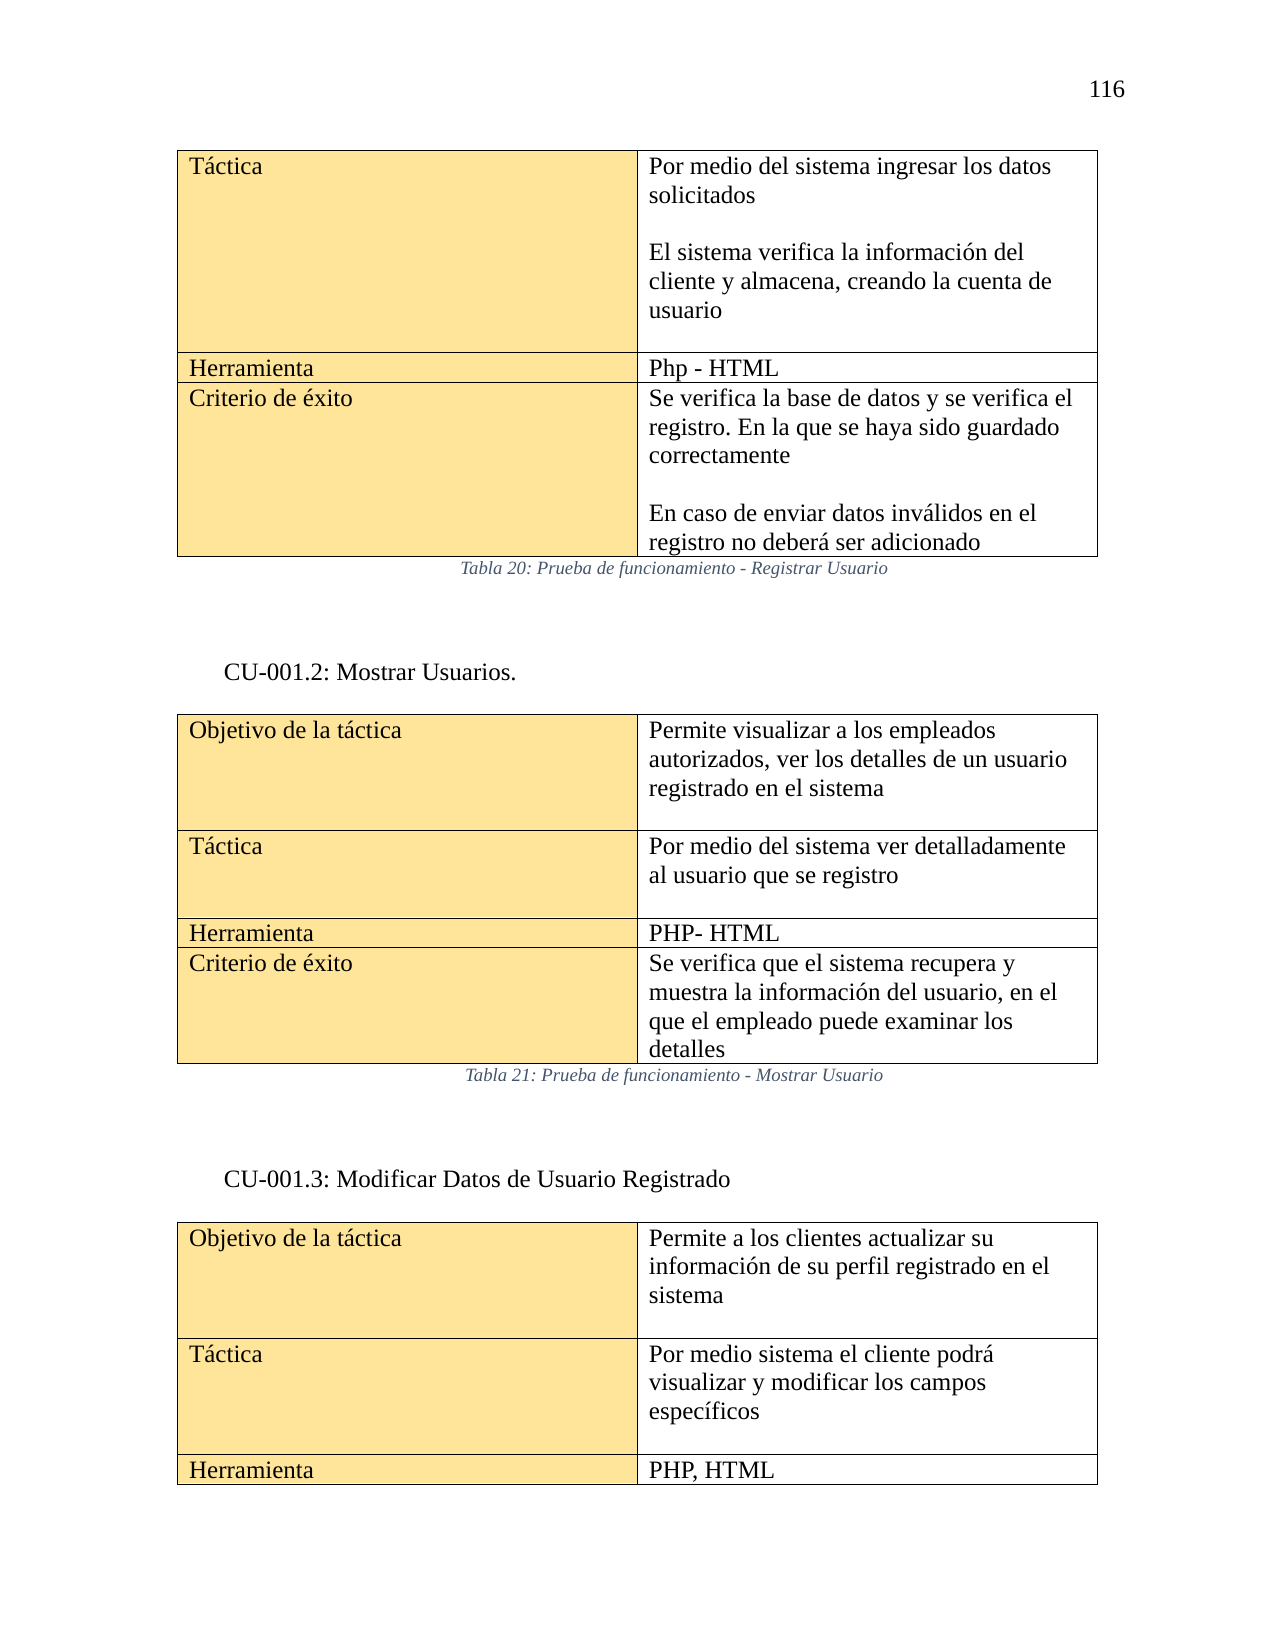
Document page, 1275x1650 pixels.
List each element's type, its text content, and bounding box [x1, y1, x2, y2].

table_cell Táctica [178, 151, 637, 352]
table_cell PHP, HTML [638, 1455, 1097, 1483]
table_cell Se verifica la base de datos y se verifica el registro. En la que se haya sido guardado correctamente En caso de enviar datos inválidos en el registro no deberá ser adicionado [638, 383, 1097, 556]
table_cell Por medio sistema el cliente podrá visualizar y modificar los campos específicos [638, 1339, 1097, 1454]
table_header Permite visualizar a los empleados autorizados, ver los detalles de un usuario registrado en el sistema [638, 715, 1097, 830]
table_cell Táctica [178, 1339, 637, 1454]
table_cell Php - HTML [638, 353, 1097, 382]
table_header Objetivo de la táctica [178, 715, 637, 830]
table_cell Táctica [178, 831, 637, 917]
text CU-001.3: Modificar Datos de Usuario Registrado [150, 1164, 1125, 1193]
table_cell Herramienta [178, 919, 637, 947]
table_cell Se verifica que el sistema recupera y muestra la información del usuario, en el que el empleado puede examinar los detalles [638, 948, 1097, 1063]
table_cell Por medio del sistema ver detalladamente al usuario que se registro [638, 831, 1097, 917]
table_cell Criterio de éxito [178, 948, 637, 1063]
table_cell Herramienta [178, 1455, 637, 1483]
text Tabla 21: Prueba de funcionamiento - Mostrar Usuario [150, 1064, 1125, 1086]
text CU-001.2: Mostrar Usuarios. [150, 657, 1125, 685]
table_cell Herramienta [178, 353, 637, 382]
table_cell Criterio de éxito [178, 383, 637, 556]
table_cell Por medio del sistema ingresar los datos solicitados El sistema verifica la información del cliente y almacena, creando la cuenta de usuario [638, 151, 1097, 352]
text Tabla 20: Prueba de funcionamiento - Registrar Usuario [150, 557, 1125, 578]
table_header Objetivo de la táctica [178, 1223, 637, 1338]
table_cell PHP- HTML [638, 919, 1097, 947]
table_header Permite a los clientes actualizar su información de su perfil registrado en el sistema [638, 1223, 1097, 1338]
